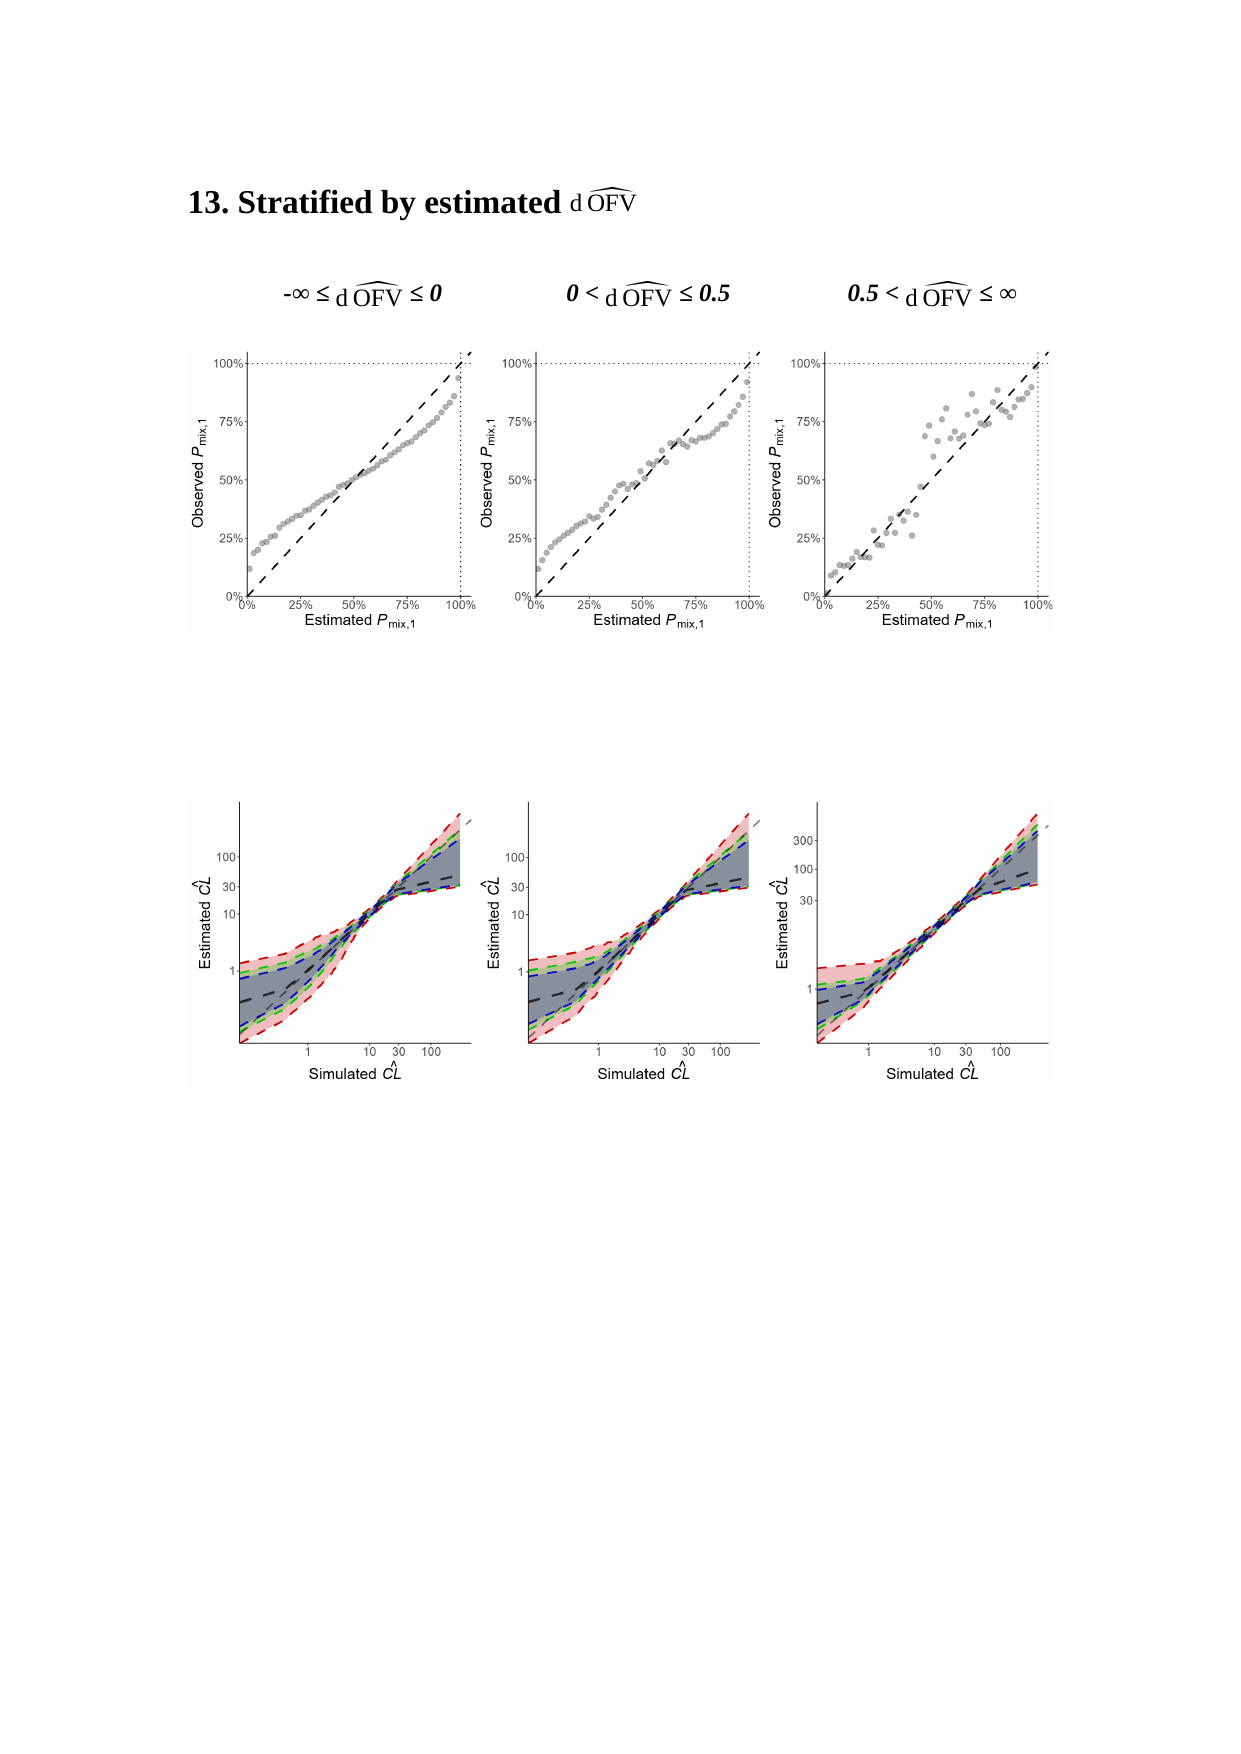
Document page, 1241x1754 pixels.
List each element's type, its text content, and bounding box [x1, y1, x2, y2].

subtitle 13. Stratified by estimated [187, 164, 1053, 239]
text -∞ ≤ ≤ 0 0 < ≤ 0.5 0.5 < ≤ ∞ [187, 277, 1053, 315]
picture [187, 348, 1053, 637]
picture [187, 798, 1053, 1087]
